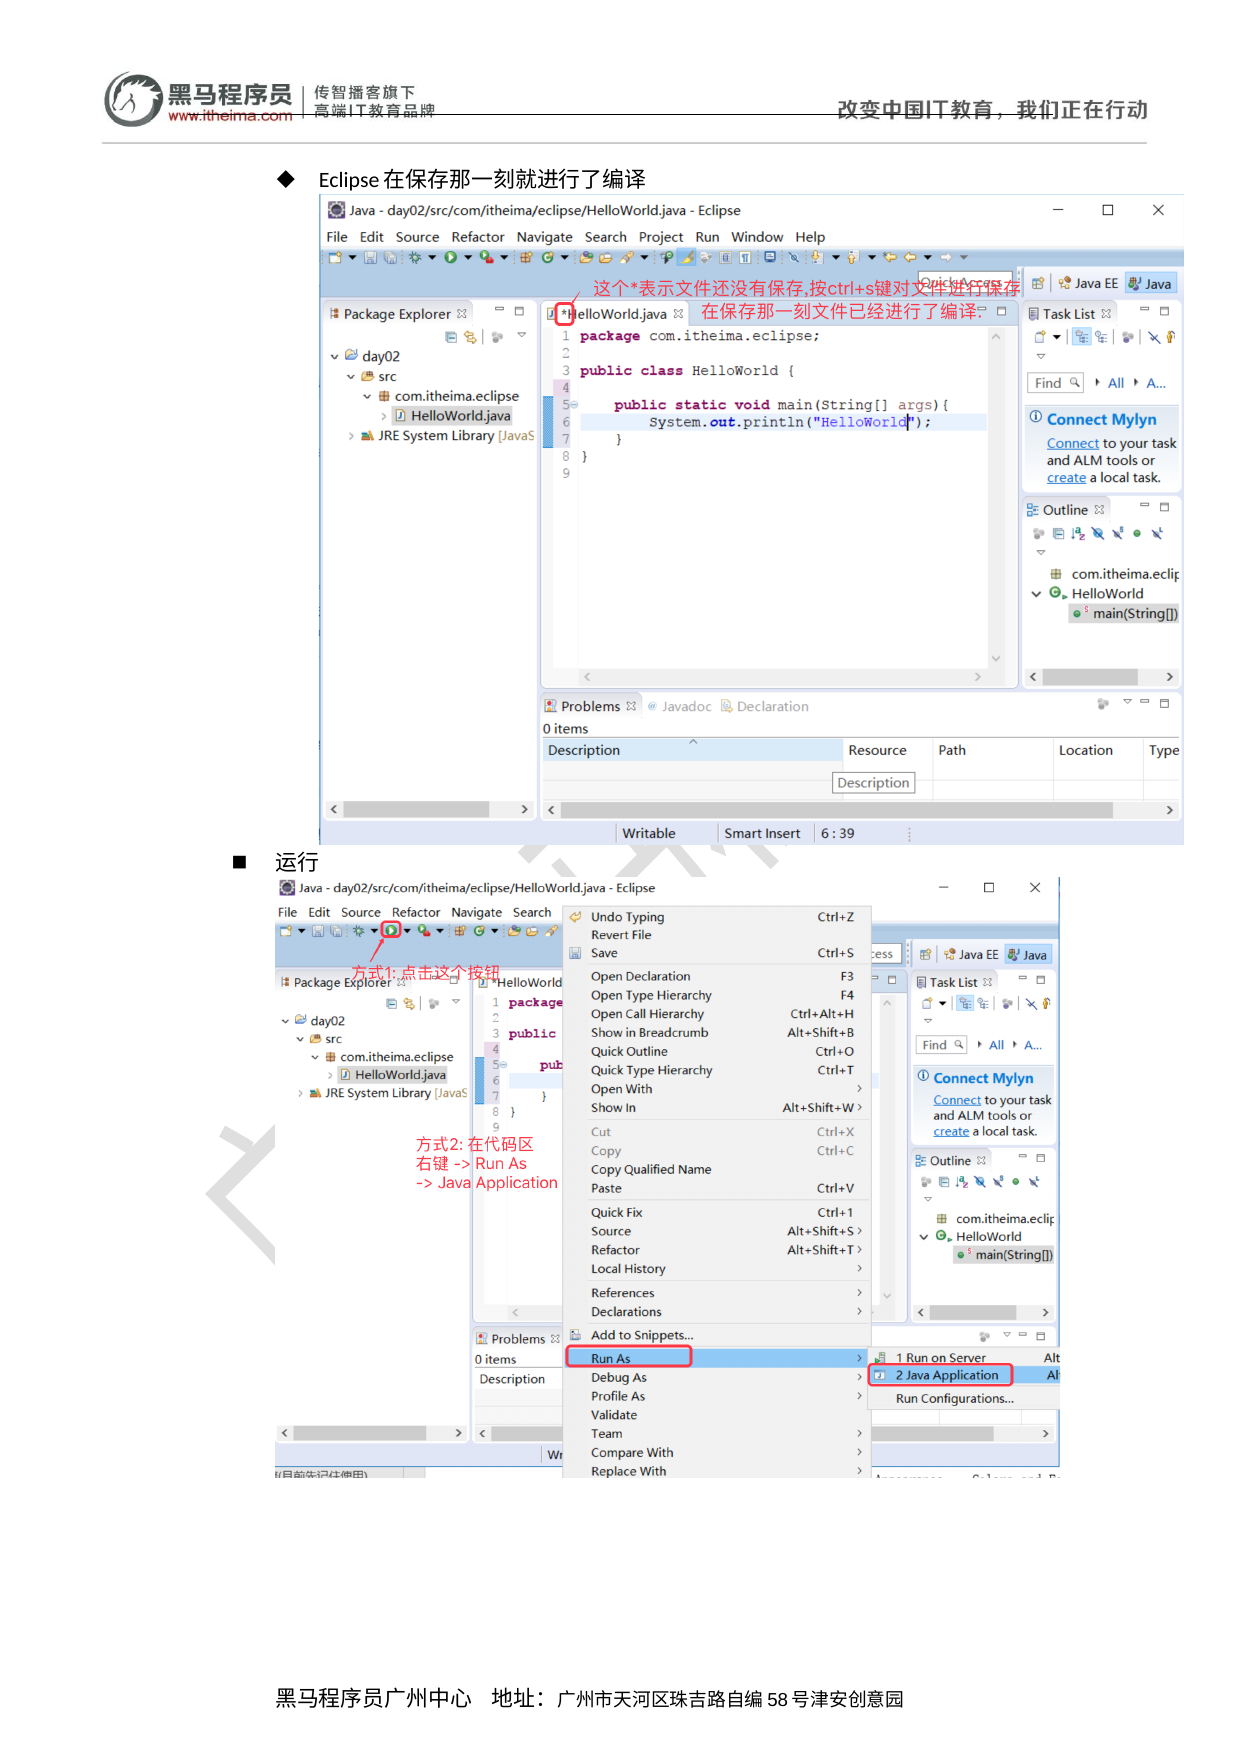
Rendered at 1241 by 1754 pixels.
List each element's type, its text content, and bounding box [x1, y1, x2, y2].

list 运行 [231, 844, 1053, 877]
picture [275, 877, 1060, 1478]
list Eclipse在保存那一刻就进行了编译 [275, 162, 1053, 194]
picture [318, 194, 1184, 845]
picture [0, 0, 1241, 151]
